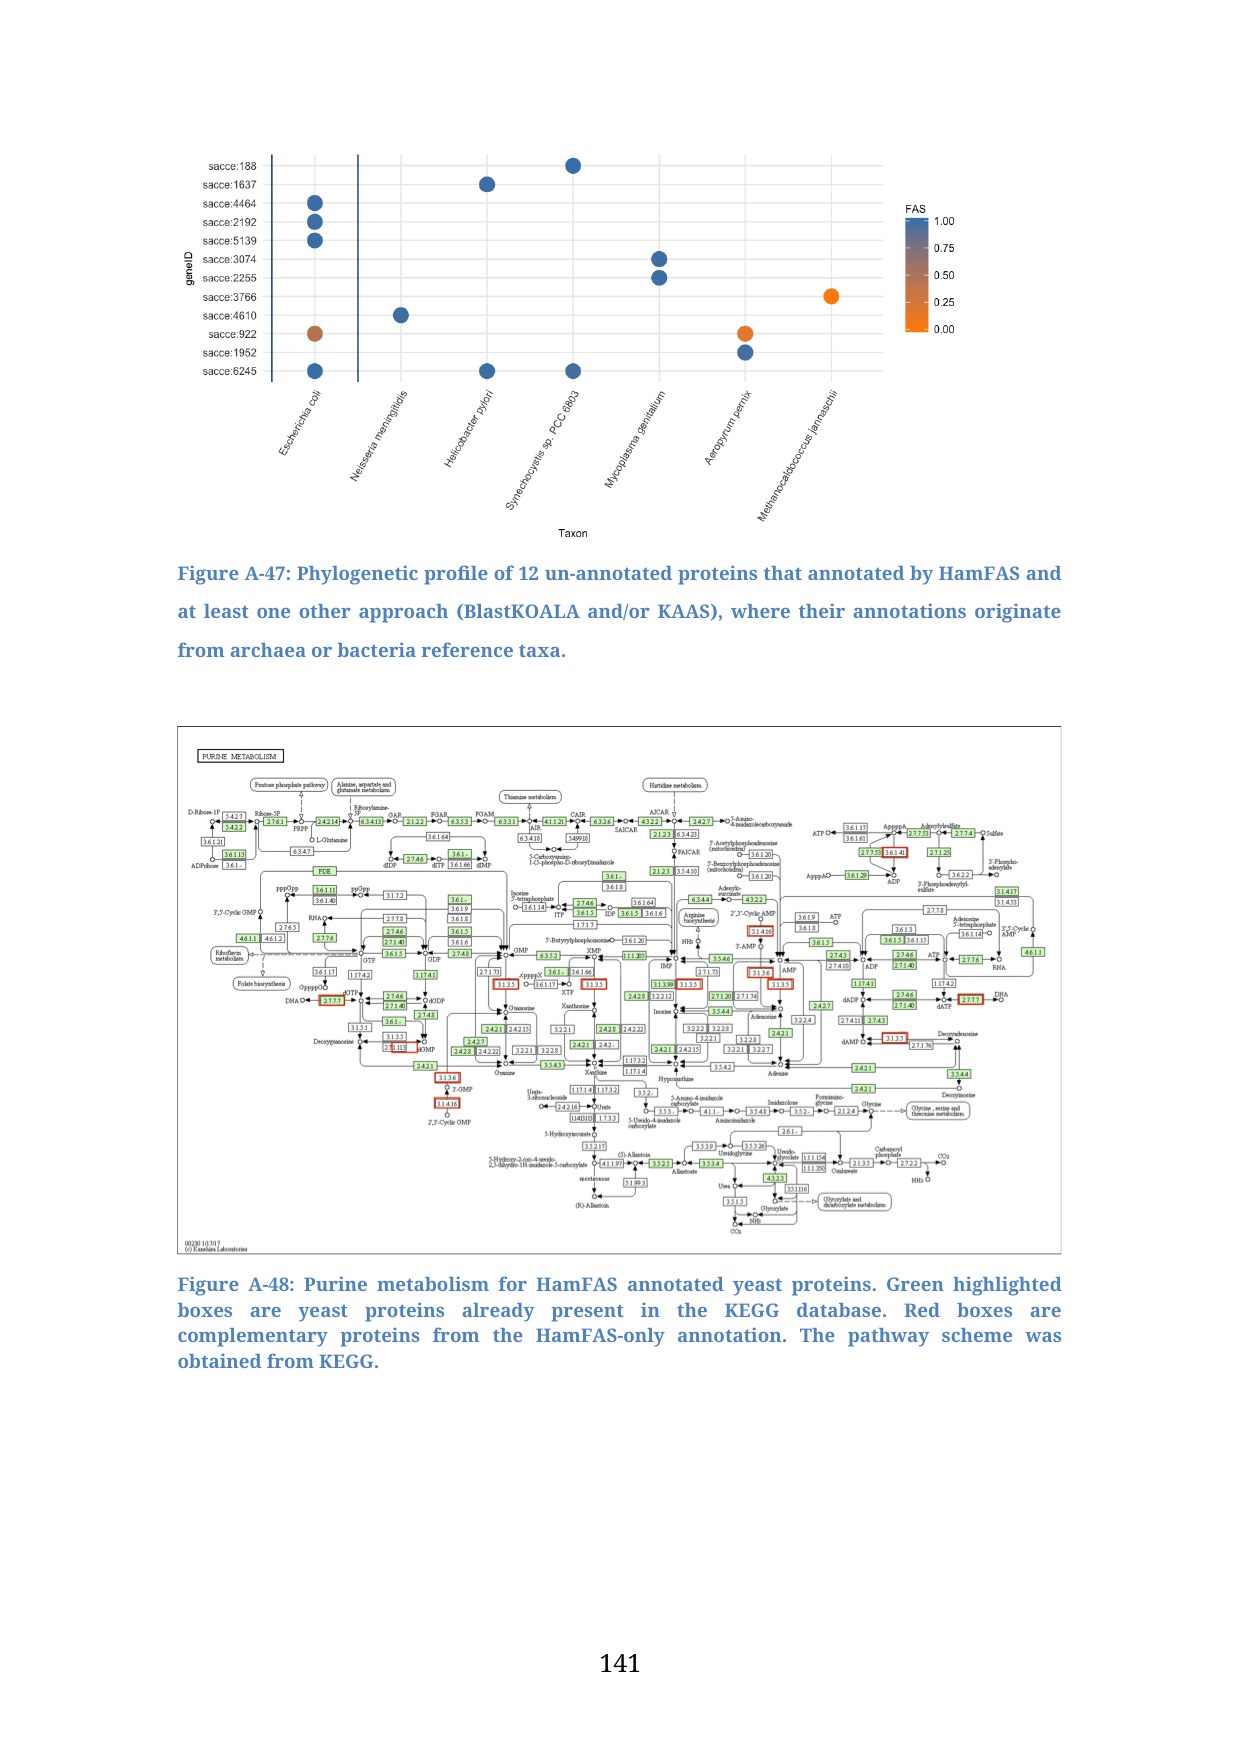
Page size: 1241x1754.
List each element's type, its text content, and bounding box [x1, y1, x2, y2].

picture [177, 147, 969, 544]
picture [177, 726, 1062, 1255]
